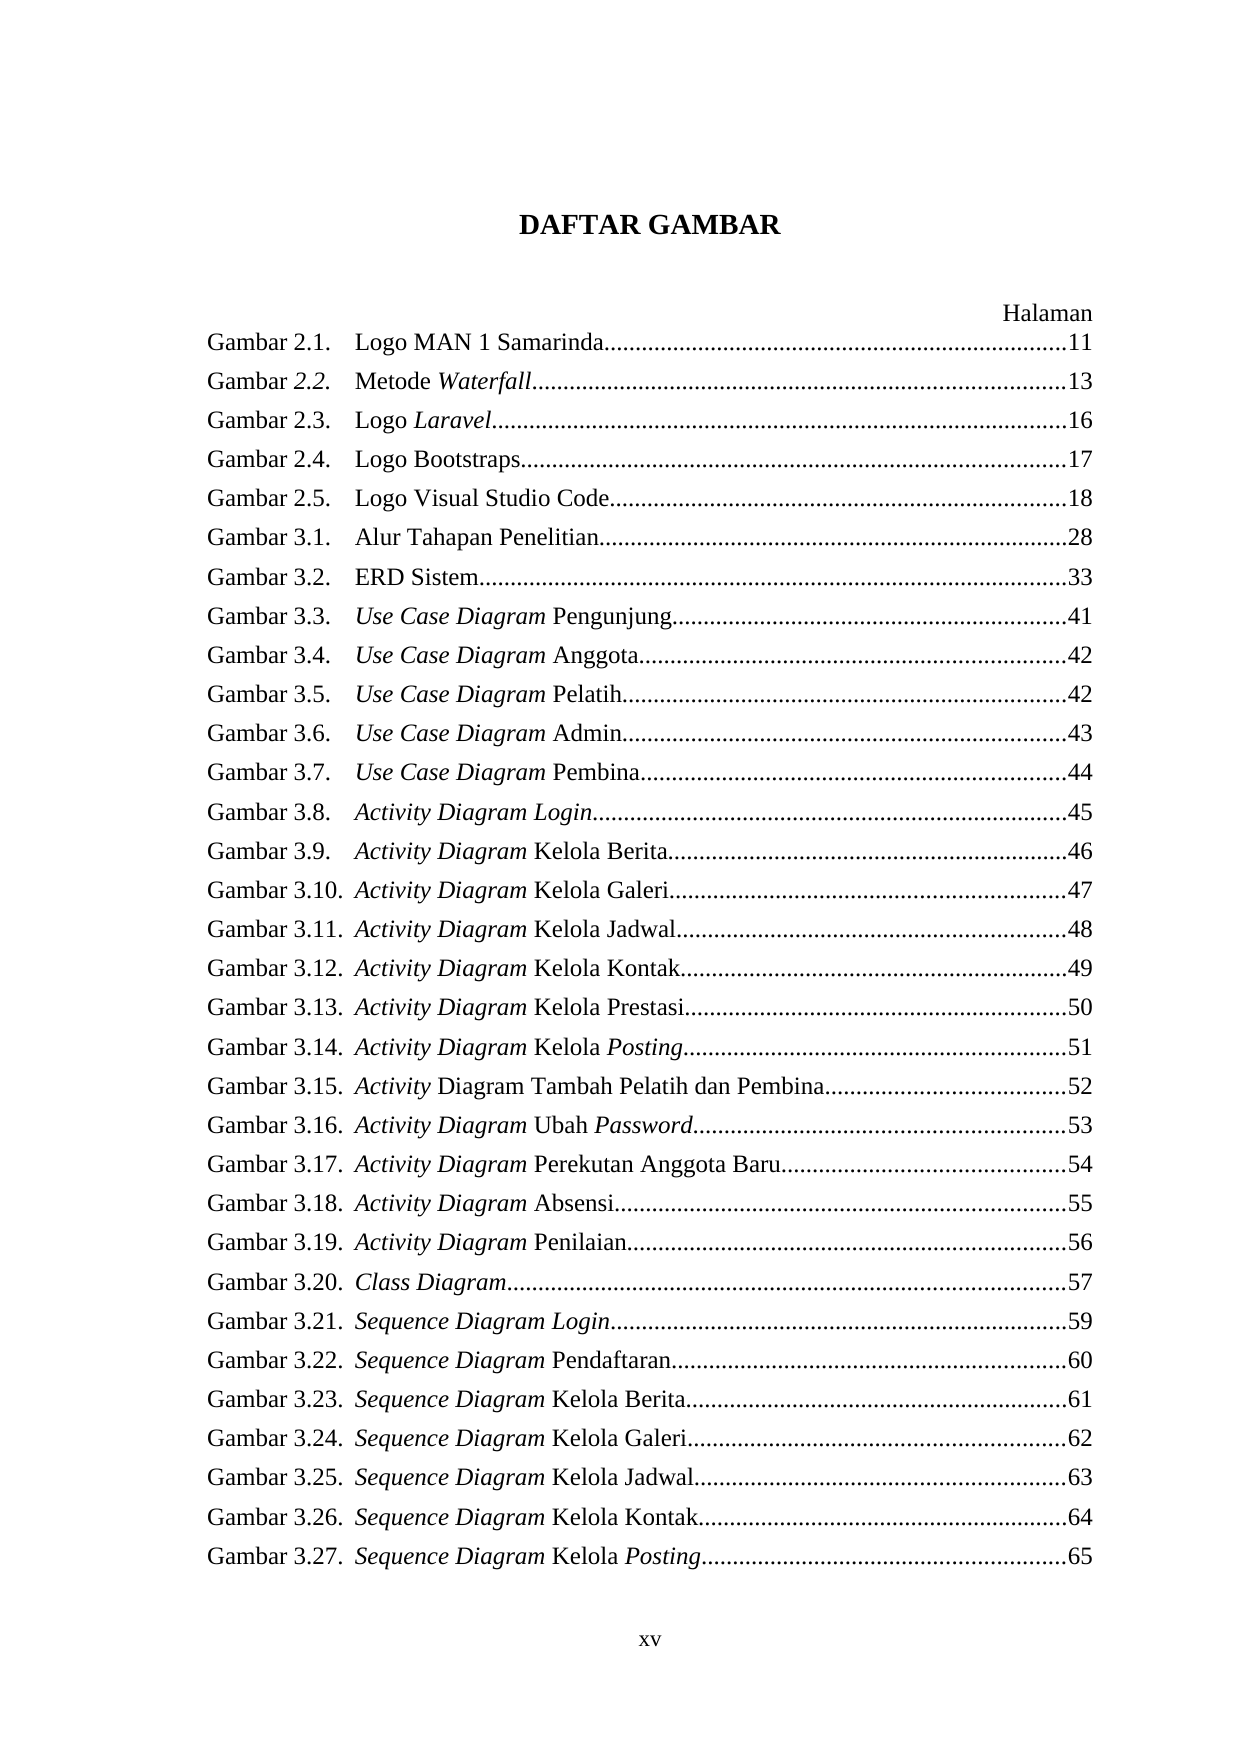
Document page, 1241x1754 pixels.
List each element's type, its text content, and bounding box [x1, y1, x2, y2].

text Gambar 3.5. Use Case Diagram Pelatih 42 [207, 679, 1092, 708]
text Gambar 3.14. Activity Diagram Kelola Posting 51 [207, 1032, 1092, 1060]
text Gambar 3.12. Activity Diagram Kelola Kontak 49 [207, 953, 1092, 982]
text Gambar 3.17. Activity Diagram Perekutan Anggota Baru 54 [207, 1149, 1092, 1178]
text Gambar 2.2. Metode Waterfall 13 [207, 366, 1092, 394]
text Gambar 3.8. Activity Diagram Login 45 [207, 797, 1092, 825]
text Gambar 3.3. Use Case Diagram Pengunjung 41 [207, 601, 1092, 629]
text Gambar 3.20. Class Diagram 57 [207, 1267, 1092, 1295]
text Gambar 3.27. Sequence Diagram Kelola Posting 65 [207, 1541, 1092, 1569]
text Gambar 3.10. Activity Diagram Kelola Galeri 47 [207, 875, 1092, 904]
text Gambar 3.18. Activity Diagram Absensi 55 [207, 1188, 1092, 1217]
subtitle DAFTAR GAMBAR [207, 207, 1092, 240]
text Gambar 3.21. Sequence Diagram Login 59 [207, 1306, 1092, 1334]
text Gambar 3.4. Use Case Diagram Anggota 42 [207, 640, 1092, 669]
text Gambar 3.25. Sequence Diagram Kelola Jadwal 63 [207, 1462, 1092, 1491]
text Gambar 3.11. Activity Diagram Kelola Jadwal 48 [207, 914, 1092, 943]
text Gambar 3.23. Sequence Diagram Kelola Berita 61 [207, 1384, 1092, 1413]
text Gambar 2.1. Logo MAN 1 Samarinda 11 [207, 327, 1092, 355]
text Gambar 3.26. Sequence Diagram Kelola Kontak 64 [207, 1502, 1092, 1530]
text Gambar 3.7. Use Case Diagram Pembina 44 [207, 757, 1092, 786]
text Gambar 2.5. Logo Visual Studio Code 18 [207, 483, 1092, 512]
text Gambar 3.15. Activity Diagram Tambah Pelatih dan Pembina 52 [207, 1071, 1092, 1099]
text Gambar 2.4. Logo Bootstraps 17 [207, 444, 1092, 473]
text Gambar 3.13. Activity Diagram Kelola Prestasi 50 [207, 992, 1092, 1021]
text Gambar 3.16. Activity Diagram Ubah Password 53 [207, 1110, 1092, 1139]
text Gambar 3.1. Alur Tahapan Penelitian 28 [207, 522, 1092, 551]
text Gambar 3.19. Activity Diagram Penilaian 56 [207, 1227, 1092, 1256]
text Halaman [207, 298, 1092, 327]
text Gambar 3.22. Sequence Diagram Pendaftaran 60 [207, 1345, 1092, 1374]
text Gambar 3.24. Sequence Diagram Kelola Galeri 62 [207, 1423, 1092, 1452]
text Gambar 3.2. ERD Sistem 33 [207, 562, 1092, 590]
text Gambar 2.3. Logo Laravel 16 [207, 405, 1092, 434]
text Gambar 3.9. Activity Diagram Kelola Berita 46 [207, 836, 1092, 864]
text Gambar 3.6. Use Case Diagram Admin 43 [207, 718, 1092, 747]
